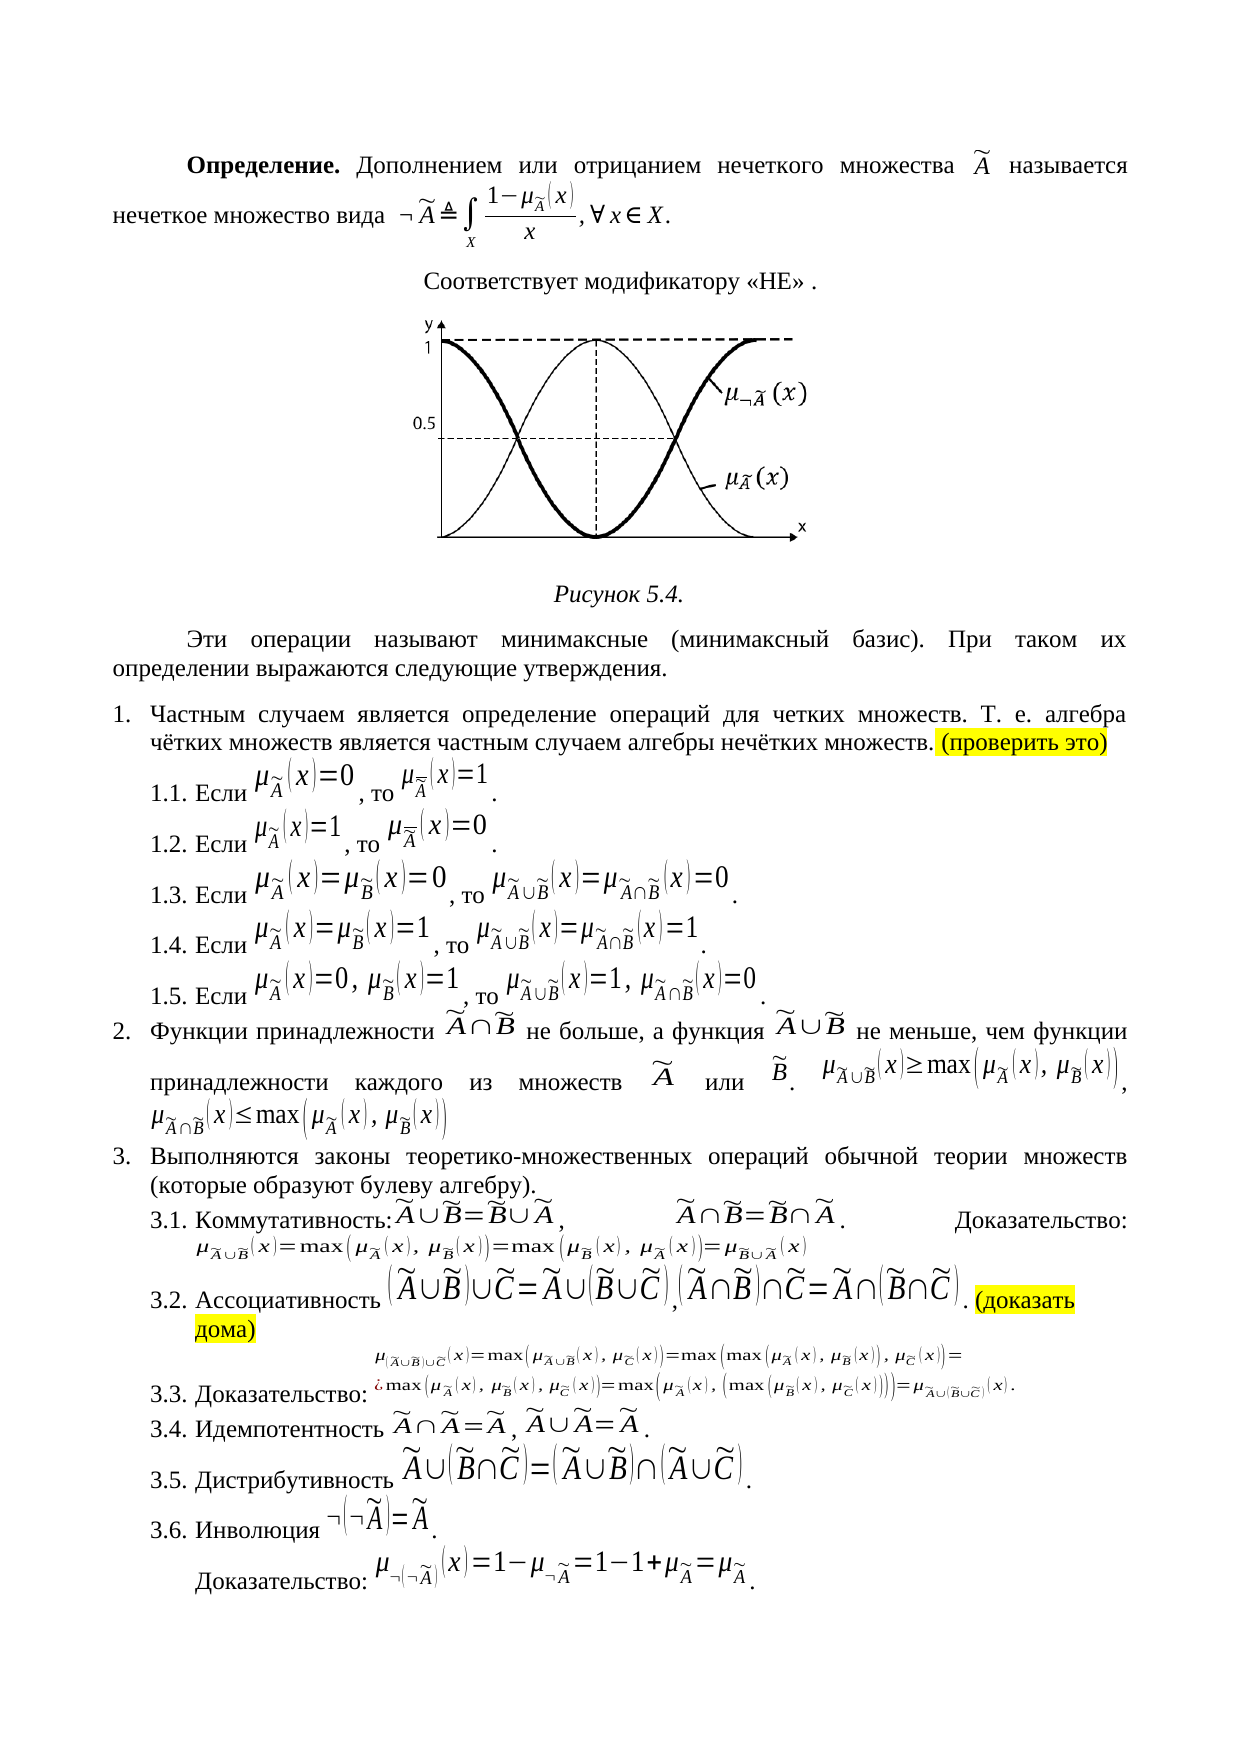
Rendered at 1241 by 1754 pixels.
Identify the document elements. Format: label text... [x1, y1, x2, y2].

list Если , то . [150, 807, 1128, 858]
list Частным случаем является определение операций для четких множеств. Т. е. алгебра чётких множеств является частным случаем алгебры нечётких множеств. (проверить это) [112, 699, 1128, 756]
list Если , то . [150, 858, 1128, 908]
text Эти операции называют минимаксные (минимаксный базис). При таком их определении выражаются следующие утверждения. [112, 624, 1128, 682]
list Если , то . [150, 959, 1128, 1010]
list Идемпотентность , . [150, 1408, 1128, 1443]
list Доказательство: . [195, 1544, 1128, 1595]
picture [409, 311, 831, 563]
list Дистрибутивность . [150, 1443, 1128, 1493]
list Если , то . [150, 756, 1128, 807]
list Доказательство: [150, 1343, 1128, 1408]
list Функции принадлежности не больше, а функция не меньше, чем функции принадлежности каждого из множеств или . , [112, 1010, 1128, 1141]
text Рисунок 5.4. [112, 579, 1128, 608]
list Инволюция . [150, 1493, 1128, 1544]
text Соответствует модификатору «НЕ» . [112, 266, 1128, 295]
list Если , то . [150, 908, 1128, 959]
list Ассоциативность ,. (доказать дома) [150, 1263, 1128, 1343]
list Выполняются законы теоретико-множественных операций обычной теории множеств (которые образуют булеву алгебру). [112, 1141, 1128, 1198]
text Определение. Дополнением или отрицанием нечеткого множества называется нечеткое множество вида . [112, 150, 1128, 250]
list Коммутативность:, . Доказательство: [150, 1198, 1128, 1263]
